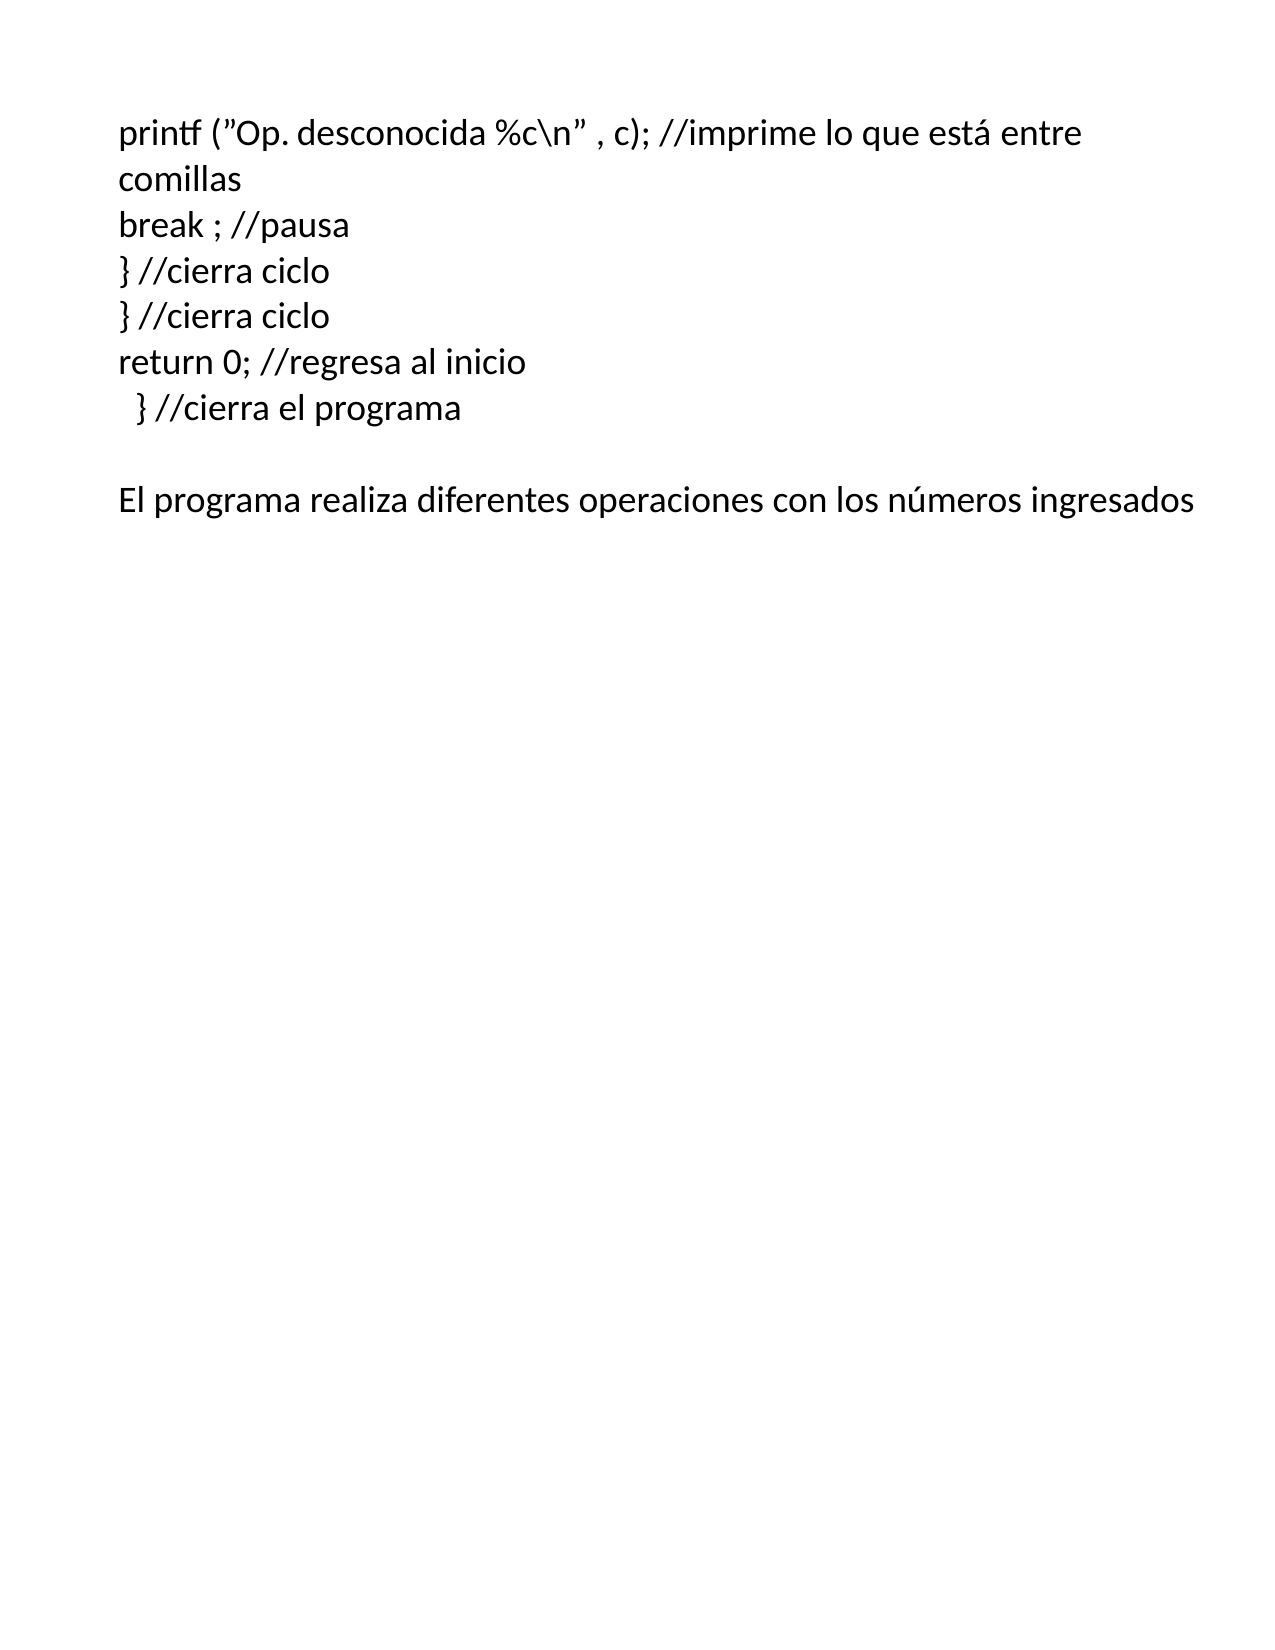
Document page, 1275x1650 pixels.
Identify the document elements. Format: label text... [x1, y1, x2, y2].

text El programa realiza diferentes operaciones con los números ingresados [118, 476, 1205, 522]
text } //cierra el programa [118, 384, 1205, 430]
text } //cierra ciclo [118, 292, 1205, 338]
text return 0; //regresa al inicio [118, 338, 1205, 384]
text } //cierra ciclo [118, 247, 1205, 292]
text printf (”Op. desconocida %c\n” , c); //imprime lo que está entre comillas [118, 109, 1205, 201]
text break ; //pausa [118, 201, 1205, 247]
